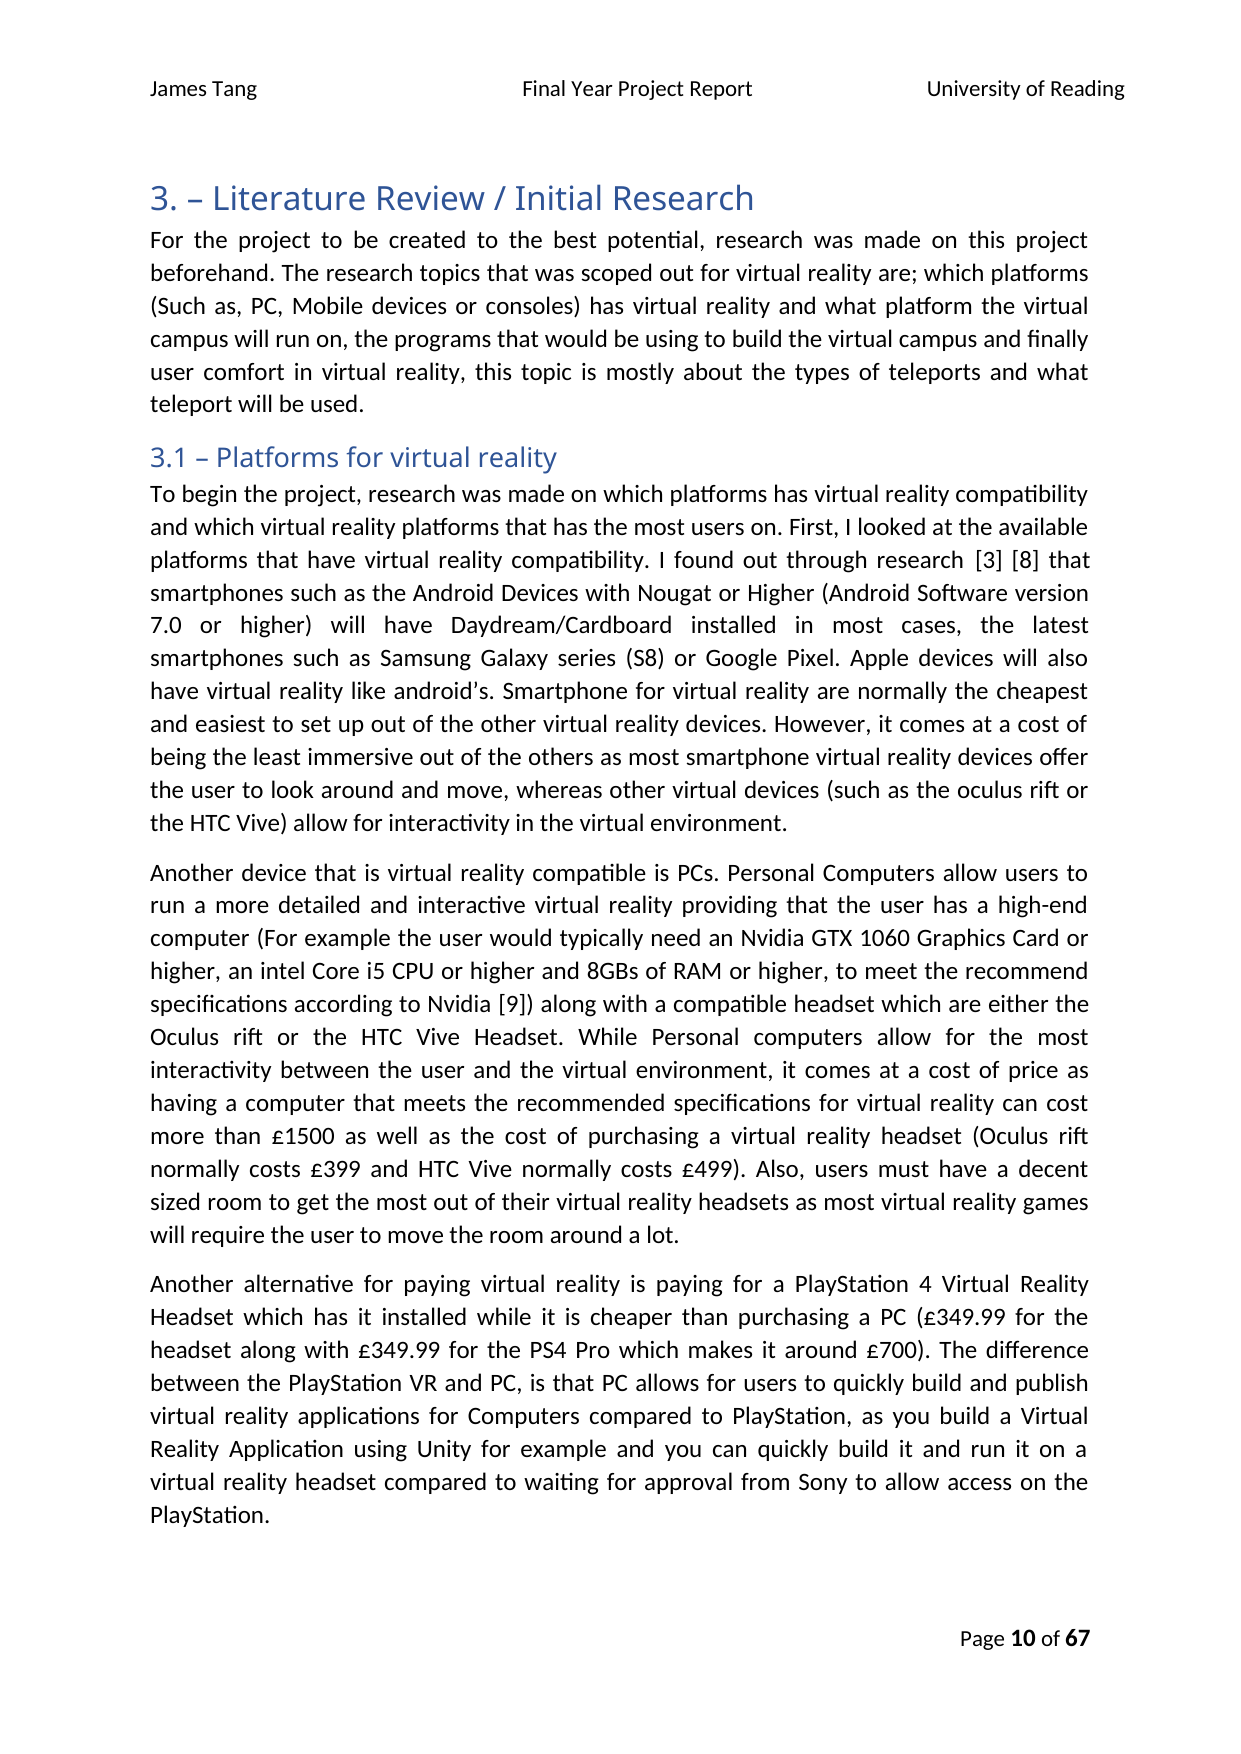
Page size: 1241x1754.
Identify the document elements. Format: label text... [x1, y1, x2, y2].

text For the project to be created to the best potential, research was made on this project beforehand. The research topics that was scoped out for virtual reality are; which platforms (Such as, PC, Mobile devices or consoles) has virtual reality and what platform the virtual campus will run on, the programs that would be using to build the virtual campus and finally user comfort in virtual reality, this topic is mostly about the types of teleports and what teleport will be used. [150, 224, 1090, 419]
text Another alternative for paying virtual reality is paying for a PlayStation 4 Virtual Reality Headset which has it installed while it is cheaper than purchasing a PC (£349.99 for the headset along with £349.99 for the PS4 Pro which makes it around £700). The difference between the PlayStation VR and PC, is that PC allows for users to quickly build and publish virtual reality applications for Computers compared to PlayStation, as you build a Virtual Reality Application using Unity for example and you can quickly build it and run it on a virtual reality headset compared to waiting for approval from Sony to allow access on the PlayStation. [150, 1268, 1090, 1529]
text To begin the project, research was made on which platforms has virtual reality compatibility and which virtual reality platforms that has the most users on. First, I looked at the available platforms that have virtual reality compatibility. I found out through research that smartphones such as the Android Devices with Nougat or Higher (Android Software version 7.0 or higher) will have Daydream/Cardboard installed in most cases, the latest smartphones such as Samsung Galaxy series (S8) or Google Pixel. Apple devices will also have virtual reality like android’s. Smartphone for virtual reality are normally the cheapest and easiest to set up out of the other virtual reality devices. However, it comes at a cost of being the least immersive out of the others as most smartphone virtual reality devices offer the user to look around and move, whereas other virtual devices (such as the oculus rift or the HTC Vive) allow for interactivity in the virtual environment. [150, 478, 1090, 838]
text Another device that is virtual reality compatible is PCs. Personal Computers allow users to run a more detailed and interactive virtual reality providing that the user has a high-end computer (For example the user would typically need an Nvidia GTX 1060 Graphics Card or higher, an intel Core i5 CPU or higher and 8GBs of RAM or higher, to meet the recommend specifications according to Nvidia) along with a compatible headset which are either the Oculus rift or the HTC Vive Headset. While Personal computers allow for the most interactivity between the user and the virtual environment, it comes at a cost of price as having a computer that meets the recommended specifications for virtual reality can cost more than £1500 as well as the cost of purchasing a virtual reality headset (Oculus rift normally costs £399 and HTC Vive normally costs £499). Also, users must have a decent sized room to get the most out of their virtual reality headsets as most virtual reality games will require the user to move the room around a lot. [150, 857, 1090, 1249]
subtitle 3. – Literature Review / Initial Research [150, 175, 1090, 220]
subtitle 3.1 – Platforms for virtual reality [150, 438, 1090, 475]
